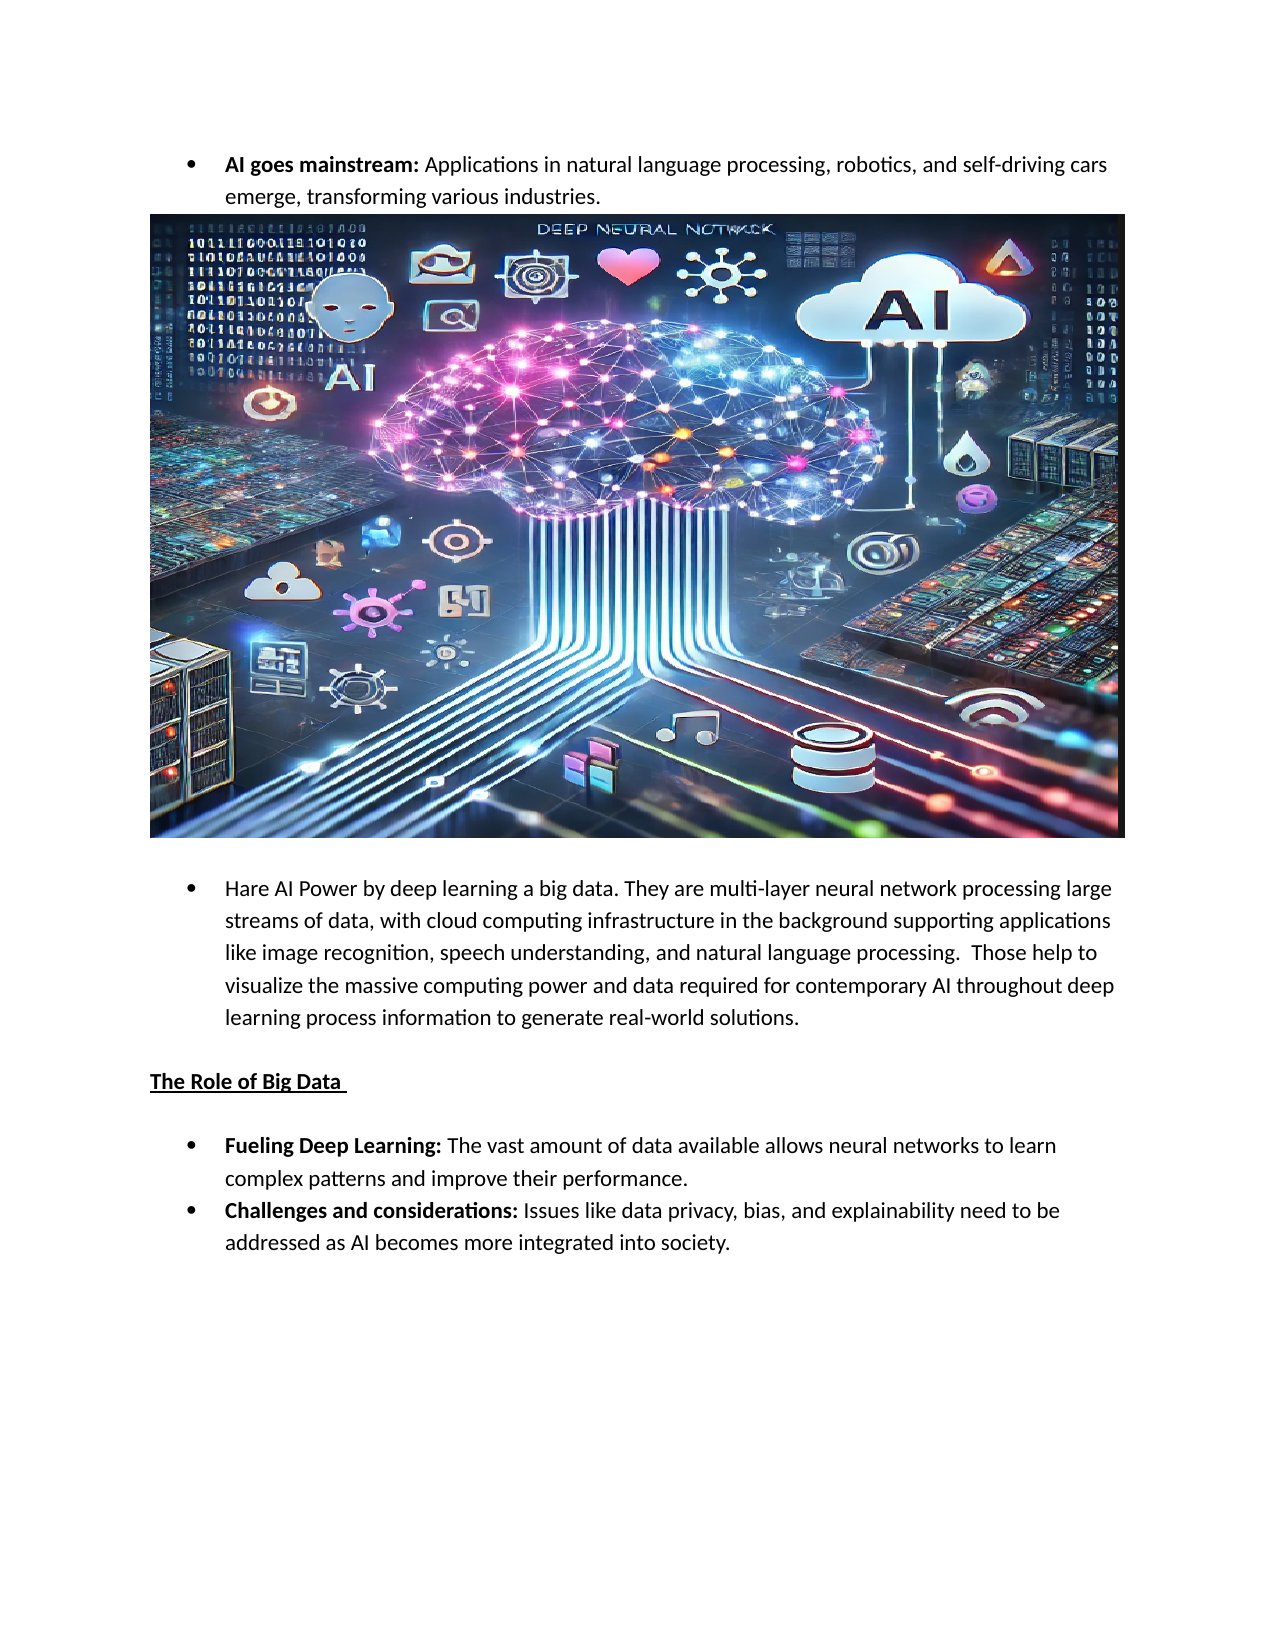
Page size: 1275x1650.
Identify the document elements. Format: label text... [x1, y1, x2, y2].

list Challenges and considerations: Issues like data privacy, bias, and explainability need to be addressed as AI becomes more integrated into society. [187, 1196, 1125, 1256]
list Fueling Deep Learning: The vast amount of data available allows neural networks to learn complex patterns and improve their performance. [187, 1132, 1125, 1192]
list AI goes mainstream: Applications in natural language processing, robotics, and self-driving cars emerge, transforming various industries. [187, 150, 1125, 210]
text The Role of Big Data [150, 1067, 1125, 1095]
picture [150, 214, 1125, 838]
list Hare AI Power by deep learning a big data. They are multi-layer neural network processing large streams of data, with cloud computing infrastructure in the background supporting applications like image recognition, speech understanding, and natural language processing. Those help to visualize the massive computing power and data required for contemporary AI throughout deep learning process information to generate real-world solutions. [187, 874, 1125, 1031]
